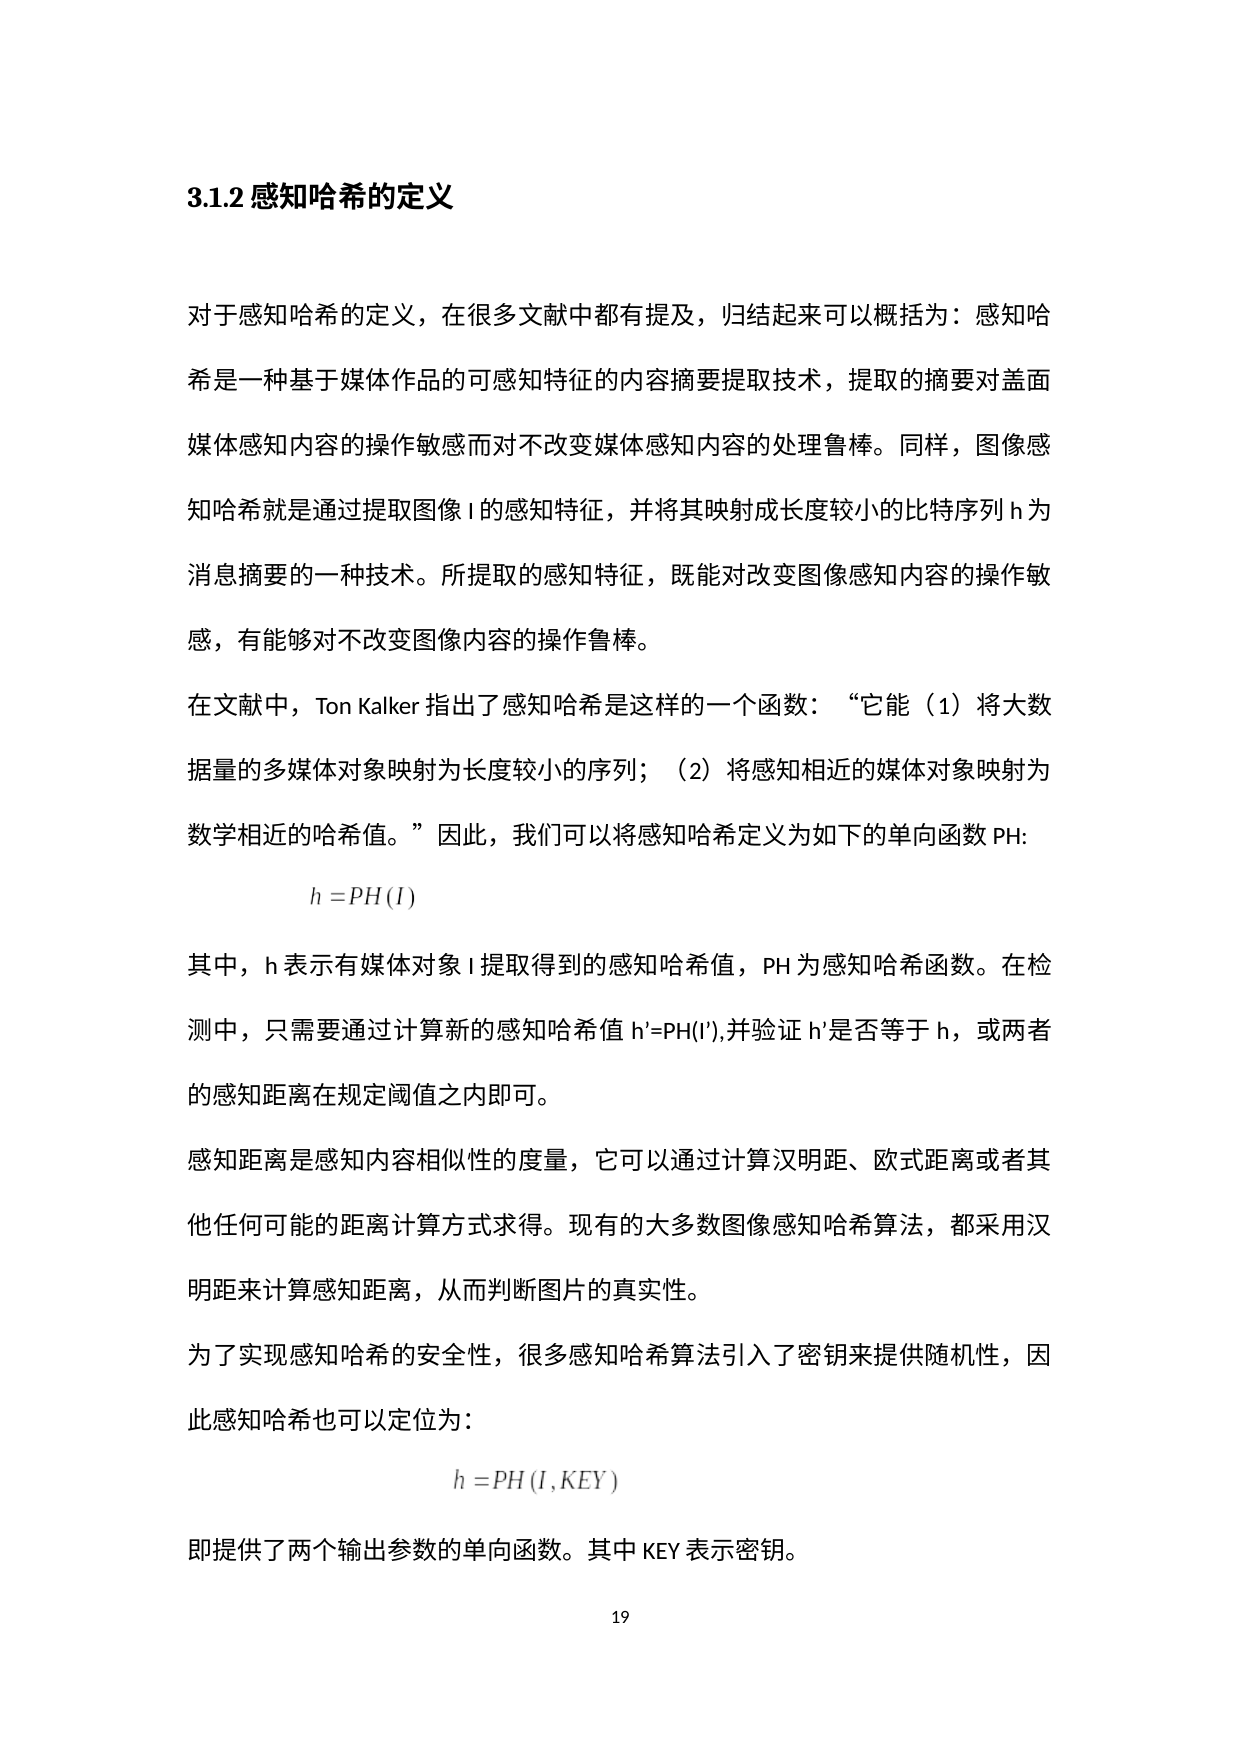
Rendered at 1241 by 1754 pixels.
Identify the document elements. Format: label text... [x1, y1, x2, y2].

subtitle 3.1.2 感知哈希的定义 [187, 162, 1053, 227]
text 在文献中，Ton Kalker指出了感知哈希是这样的一个函数：“它能（1）将大数据量的多媒体对象映射为长度较小的序列；（2）将感知相近的媒体对象映射为数学相近的哈希值。”因此，我们可以将感知哈希定义为如下的单向函数PH: [187, 671, 1053, 866]
text 即提供了两个输出参数的单向函数。其中KEY表示密钥。 [187, 1516, 1053, 1581]
text 为了实现感知哈希的安全性，很多感知哈希算法引入了密钥来提供随机性，因此感知哈希也可以定位为： [187, 1321, 1053, 1451]
text 感知距离是感知内容相似性的度量，它可以通过计算汉明距、欧式距离或者其他任何可能的距离计算方式求得。现有的大多数图像感知哈希算法，都采用汉明距来计算感知距离，从而判断图片的真实性。 [187, 1126, 1053, 1321]
text 对于感知哈希的定义，在很多文献中都有提及，归结起来可以概括为：感知哈希是一种基于媒体作品的可感知特征的内容摘要提取技术，提取的摘要对盖面媒体感知内容的操作敏感而对不改变媒体感知内容的处理鲁棒。同样，图像感知哈希就是通过提取图像I的感知特征，并将其映射成长度较小的比特序列h为消息摘要的一种技术。所提取的感知特征，既能对改变图像感知内容的操作敏感，有能够对不改变图像内容的操作鲁棒。 [187, 281, 1053, 671]
text 其中，h表示有媒体对象I提取得到的感知哈希值，PH为感知哈希函数。在检测中，只需要通过计算新的感知哈希值h’=PH(I’),并验证h’是否等于h，或两者的感知距离在规定阈值之内即可。 [187, 931, 1053, 1126]
